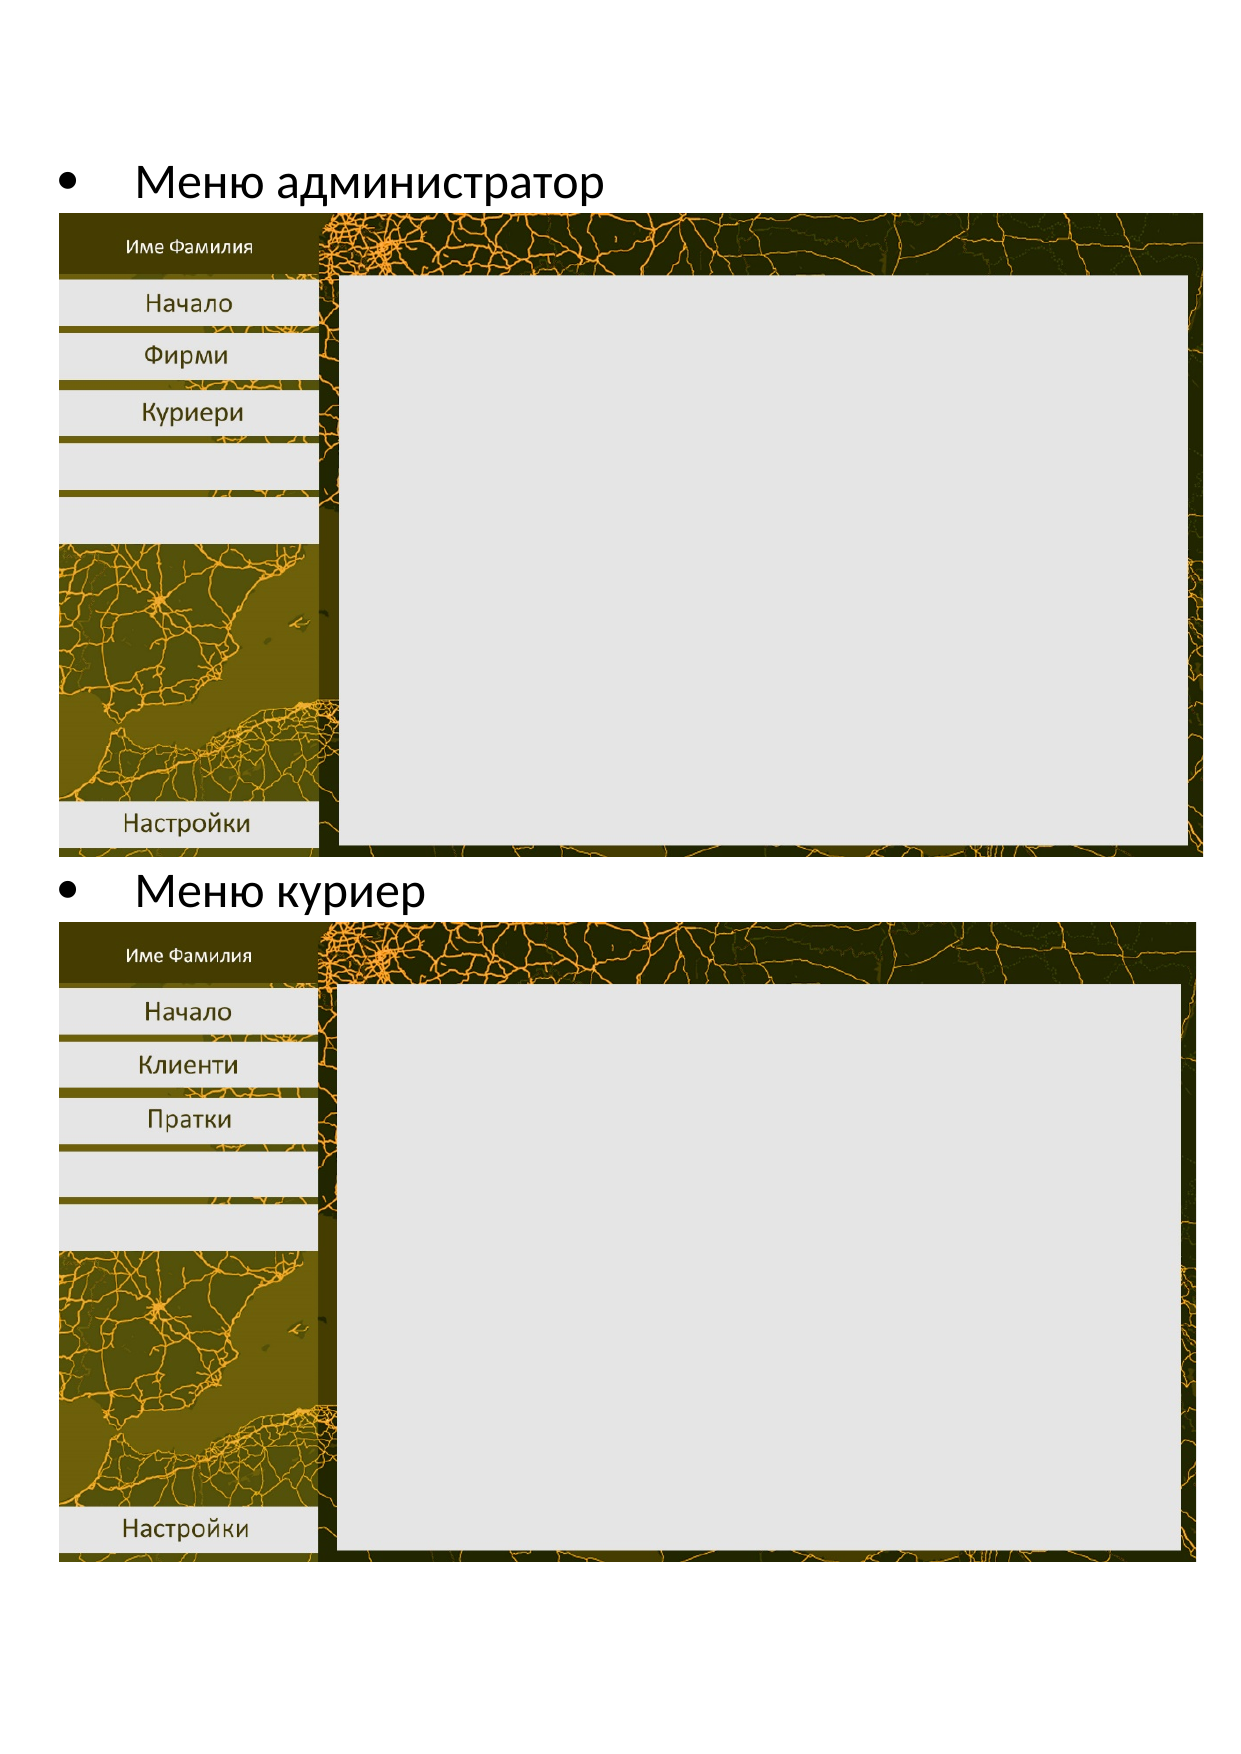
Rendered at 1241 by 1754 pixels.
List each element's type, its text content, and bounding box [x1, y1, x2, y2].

picture [59, 213, 1204, 857]
picture [59, 922, 1197, 1562]
